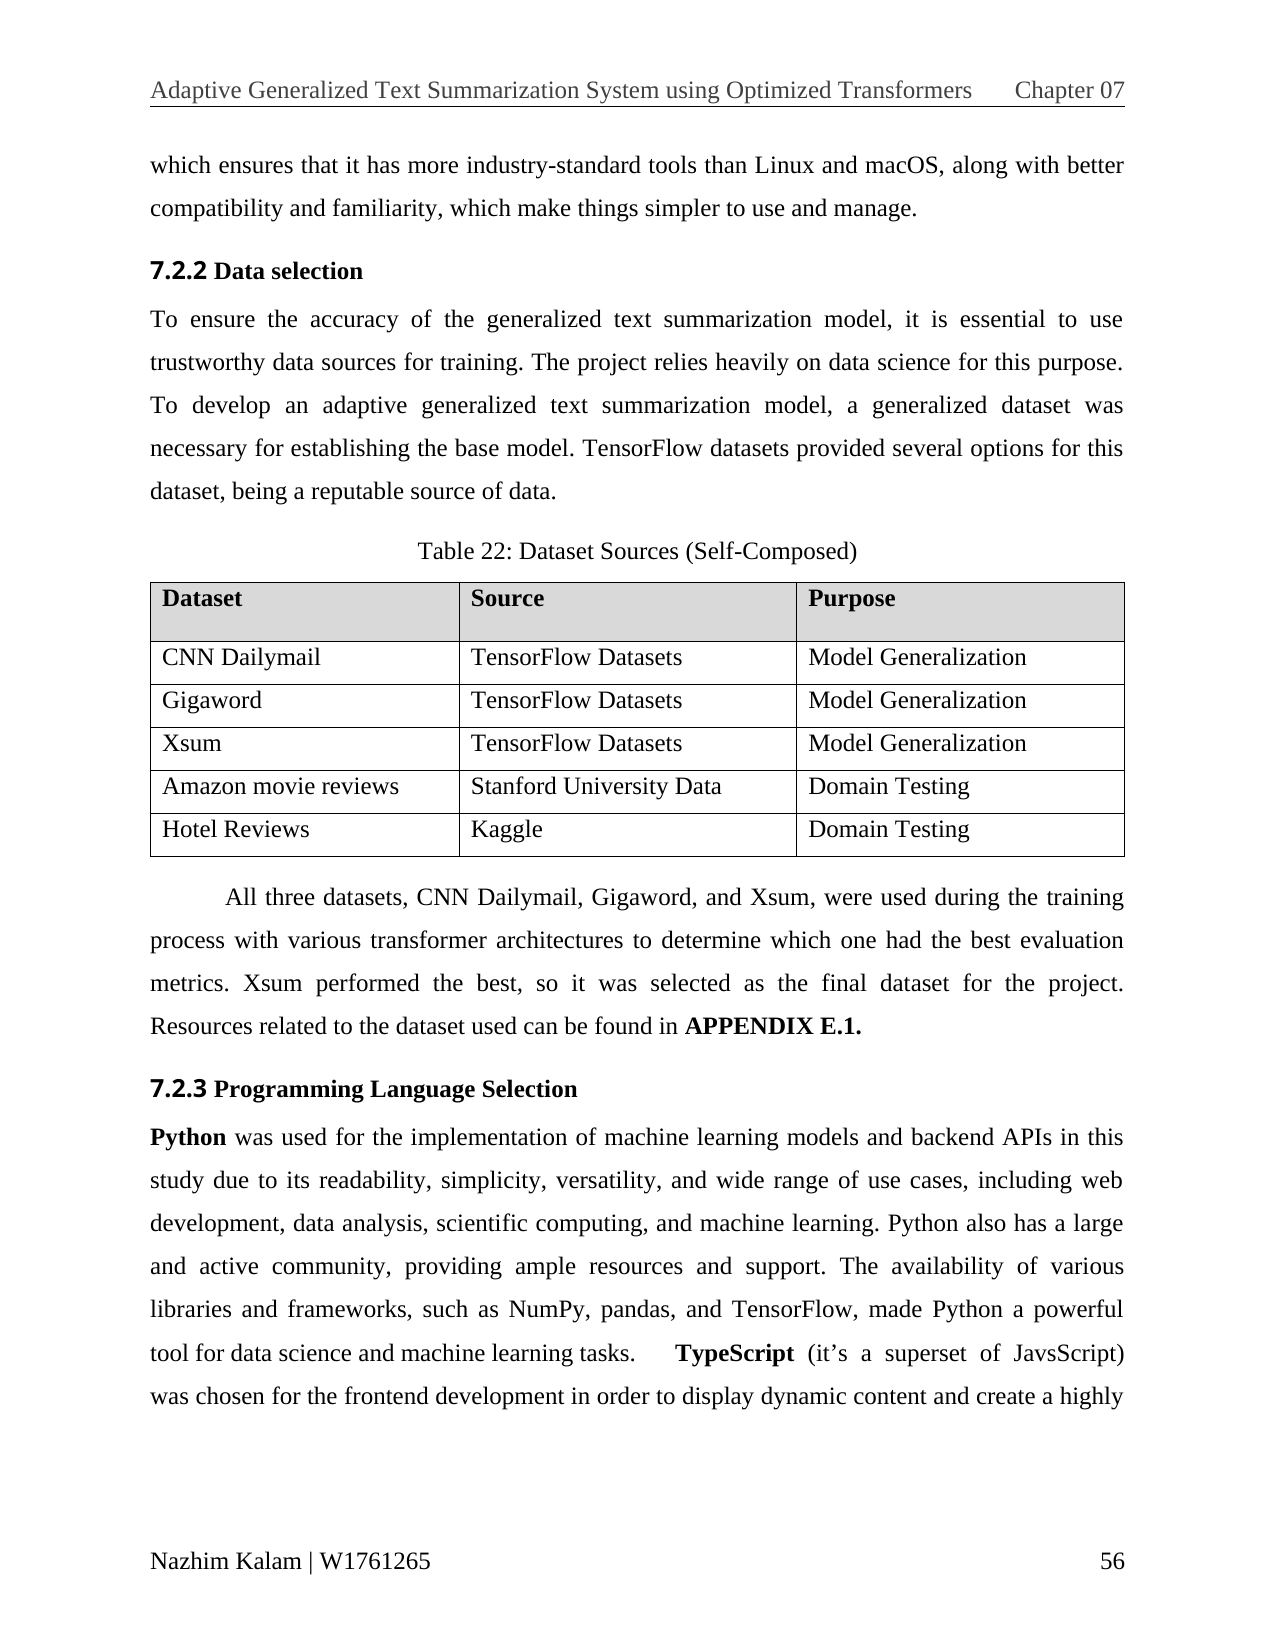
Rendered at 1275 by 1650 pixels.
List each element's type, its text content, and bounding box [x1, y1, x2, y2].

table_cell TensorFlow Datasets [460, 728, 796, 770]
table_cell TensorFlow Datasets [460, 642, 796, 684]
table_cell Model Generalization [797, 642, 1124, 684]
text Table 22: Dataset Sources (Self-Composed) [150, 536, 1125, 565]
table_cell TensorFlow Datasets [460, 685, 796, 727]
subtitle 7.2.3 Programming Language Selection [150, 1071, 1125, 1105]
table_cell Domain Testing [797, 814, 1124, 856]
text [150, 1122, 1125, 1409]
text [150, 150, 1125, 222]
table_header Dataset [151, 583, 459, 641]
table_cell Amazon movie reviews [151, 771, 459, 813]
subtitle 7.2.2 Data selection [150, 253, 1125, 287]
table_cell Model Generalization [797, 728, 1124, 770]
table_header Source [460, 583, 796, 641]
table_cell Gigaword [151, 685, 459, 727]
table_cell Domain Testing [797, 771, 1124, 813]
table_cell Xsum [151, 728, 459, 770]
table_header Purpose [797, 583, 1124, 641]
text All three datasets, CNN Dailymail, Gigaword, and Xsum, were used during the training process with various transformer architectures to determine which one had the best evaluation metrics. Xsum performed the best, so it was selected as the final dataset for the project. Resources related to the dataset used can be found in APPENDIX E.1. [150, 882, 1125, 1040]
table_cell Hotel Reviews [151, 814, 459, 856]
table_cell CNN Dailymail [151, 642, 459, 684]
table_cell Stanford University Data [460, 771, 796, 813]
table_cell Kaggle [460, 814, 796, 856]
table_cell Model Generalization [797, 685, 1124, 727]
text To ensure the accuracy of the generalized text summarization model, it is essential to use trustworthy data sources for training. The project relies heavily on data science for this purpose. To develop an adaptive generalized text summarization model, a generalized dataset was necessary for establishing the base model. TensorFlow datasets provided several options for this dataset, being a reputable source of data. [150, 304, 1125, 505]
